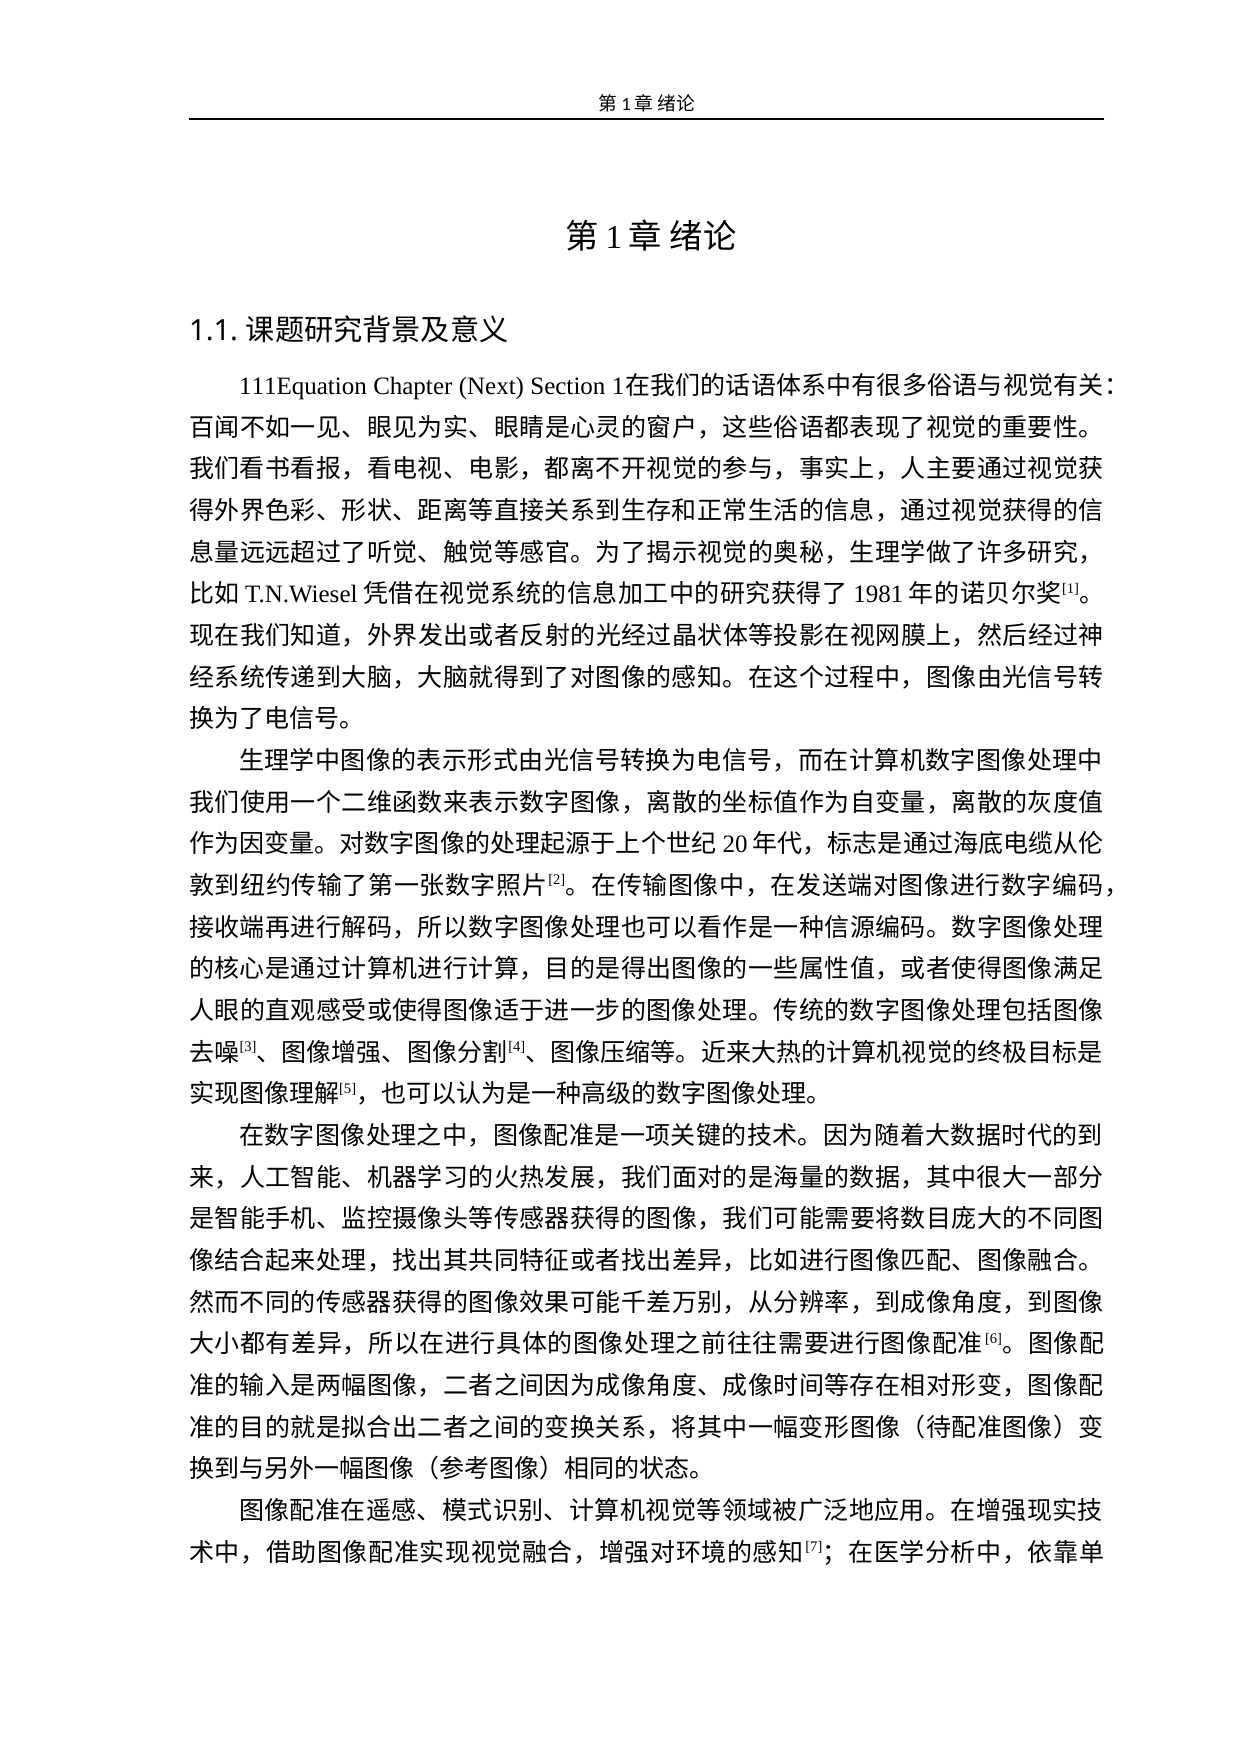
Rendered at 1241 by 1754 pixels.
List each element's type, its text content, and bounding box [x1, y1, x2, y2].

text 在数字图像处理之中，图像配准是一项关键的技术。因为随着大数据时代的到来，人工智能、机器学习的火热发展，我们面对的是海量的数据，其中很大一部分是智能手机、监控摄像头等传感器获得的图像，我们可能需要将数目庞大的不同图像结合起来处理，找出其共同特征或者找出差异，比如进行图像匹配、图像融合。然而不同的传感器获得的图像效果可能千差万别，从分辨率，到成像角度，到图像大小都有差异，所以在进行具体的图像处理之前往往需要进行图像配准[6]。图像配准的输入是两幅图像，二者之间因为成像角度、成像时间等存在相对形变，图像配准的目的就是拟合出二者之间的变换关系，将其中一幅变形图像（待配准图像）变换到与另外一幅图像（参考图像）相同的状态。 [189, 1111, 1104, 1486]
subtitle 1.1. 课题研究背景及意义 [189, 307, 1104, 349]
text 在我们的话语体系中有很多俗语与视觉有关：百闻不如一见、眼见为实、眼睛是心灵的窗户，这些俗语都表现了视觉的重要性。我们看书看报，看电视、电影，都离不开视觉的参与，事实上，人主要通过视觉获得外界色彩、形状、距离等直接关系到生存和正常生活的信息，通过视觉获得的信息量远远超过了听觉、触觉等感官。为了揭示视觉的奥秘，生理学做了许多研究，比如T.N.Wiesel凭借在视觉系统的信息加工中的研究获得了1981年的诺贝尔奖[1]。现在我们知道，外界发出或者反射的光经过晶状体等投影在视网膜上，然后经过神经系统传递到大脑，大脑就得到了对图像的感知。在这个过程中，图像由光信号转换为了电信号。 [189, 361, 1104, 736]
subtitle 第1章 绪论 [189, 215, 1104, 257]
text 生理学中图像的表示形式由光信号转换为电信号，而在计算机数字图像处理中我们使用一个二维函数来表示数字图像，离散的坐标值作为自变量，离散的灰度值作为因变量。对数字图像的处理起源于上个世纪20年代，标志是通过海底电缆从伦敦到纽约传输了第一张数字照片[2]。在传输图像中，在发送端对图像进行数字编码，接收端再进行解码，所以数字图像处理也可以看作是一种信源编码。数字图像处理的核心是通过计算机进行计算，目的是得出图像的一些属性值，或者使得图像满足人眼的直观感受或使得图像适于进一步的图像处理。传统的数字图像处理包括图像去噪[3]、图像增强、图像分割[4]、图像压缩等。近来大热的计算机视觉的终极目标是实现图像理解[5]，也可以认为是一种高级的数字图像处理。 [189, 736, 1104, 1111]
